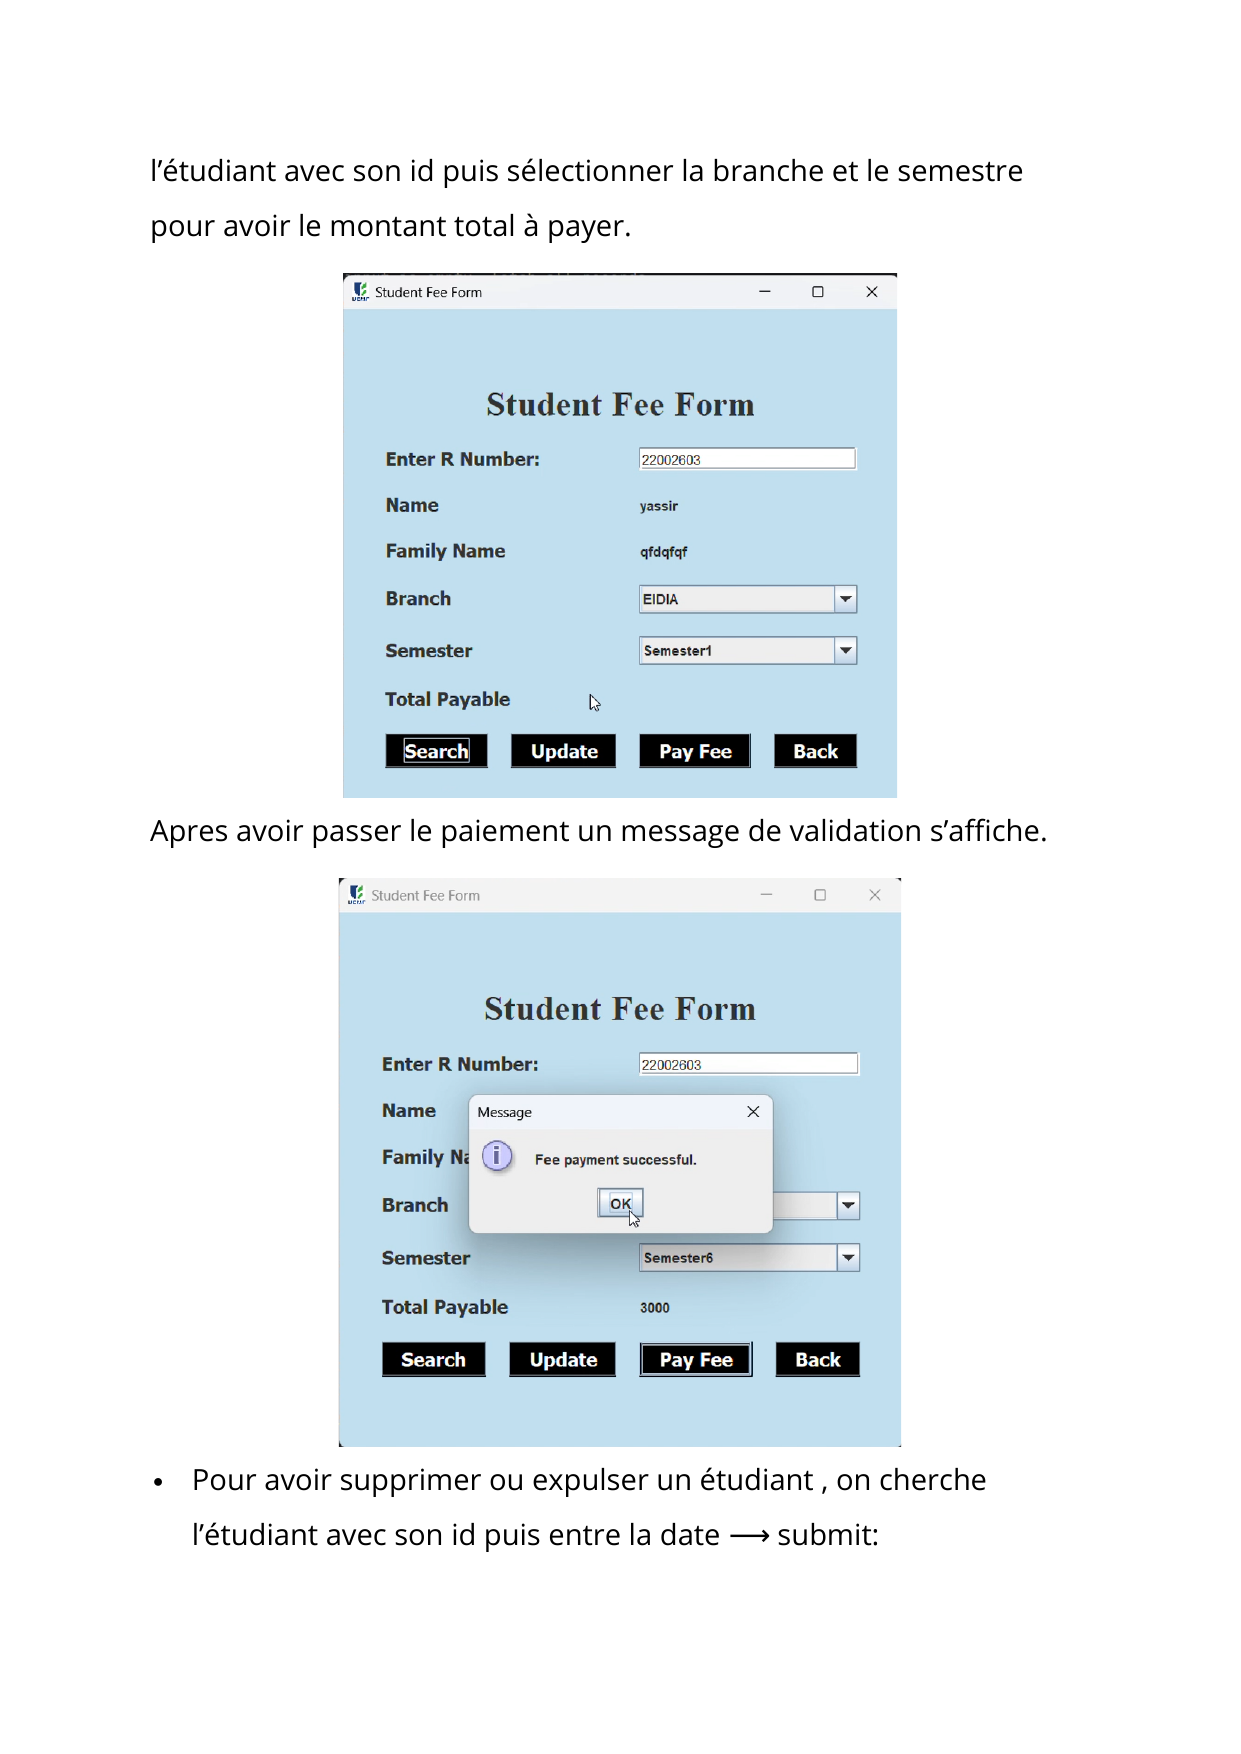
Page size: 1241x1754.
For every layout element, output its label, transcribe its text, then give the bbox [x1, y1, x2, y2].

text Apres avoir passer le paiement un message de validation s’affiche. [150, 866, 1090, 905]
text Pour passer un paiement d’un étudiant il suffit de chercher l’étudiant avec son id puis sélectionner la branche et le semestre pour avoir le montant total à payer. [150, 150, 1090, 301]
picture [343, 329, 898, 854]
picture [338, 933, 902, 1503]
